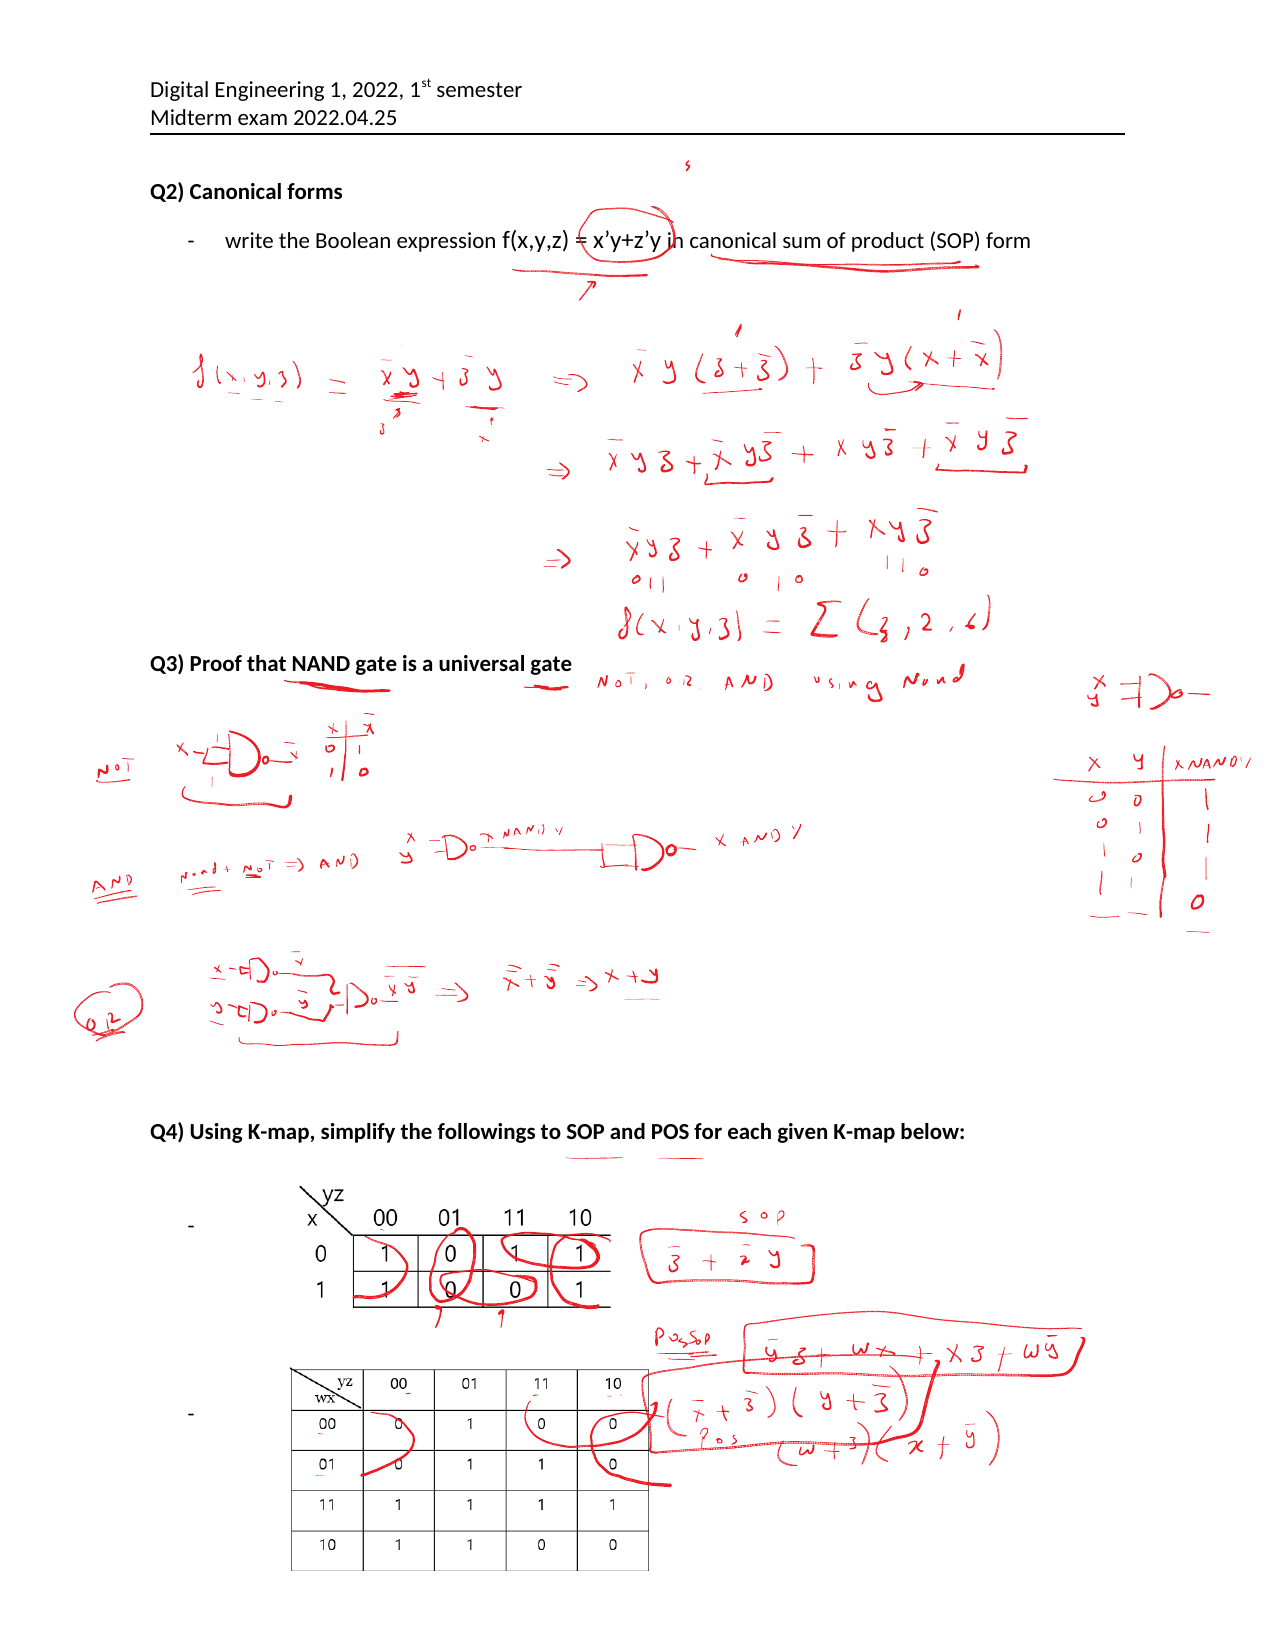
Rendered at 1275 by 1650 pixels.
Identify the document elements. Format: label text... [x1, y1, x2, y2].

picture [553, 1239, 596, 1266]
list write the Boolean expression f(x,y,z) = x’y+z’y in canonical sum of product (SOP) form [666, 224, 1125, 254]
list write the Boolean expression f(x,y,z) = x’y+z’y in canonical sum of product (SOP) form [187, 224, 586, 254]
picture [291, 1177, 611, 1312]
text Q2) Canonical forms [150, 177, 1125, 205]
picture [504, 1234, 561, 1264]
picture [593, 1413, 647, 1444]
text Q4) Using K-map, simplify the followings to SOP and POS for each given K-map below: [150, 1117, 1125, 1145]
picture [594, 1426, 653, 1482]
picture [277, 1361, 653, 1571]
text Q3) Proof that NAND gate is a universal gate [150, 649, 1125, 677]
picture [644, 1375, 653, 1414]
